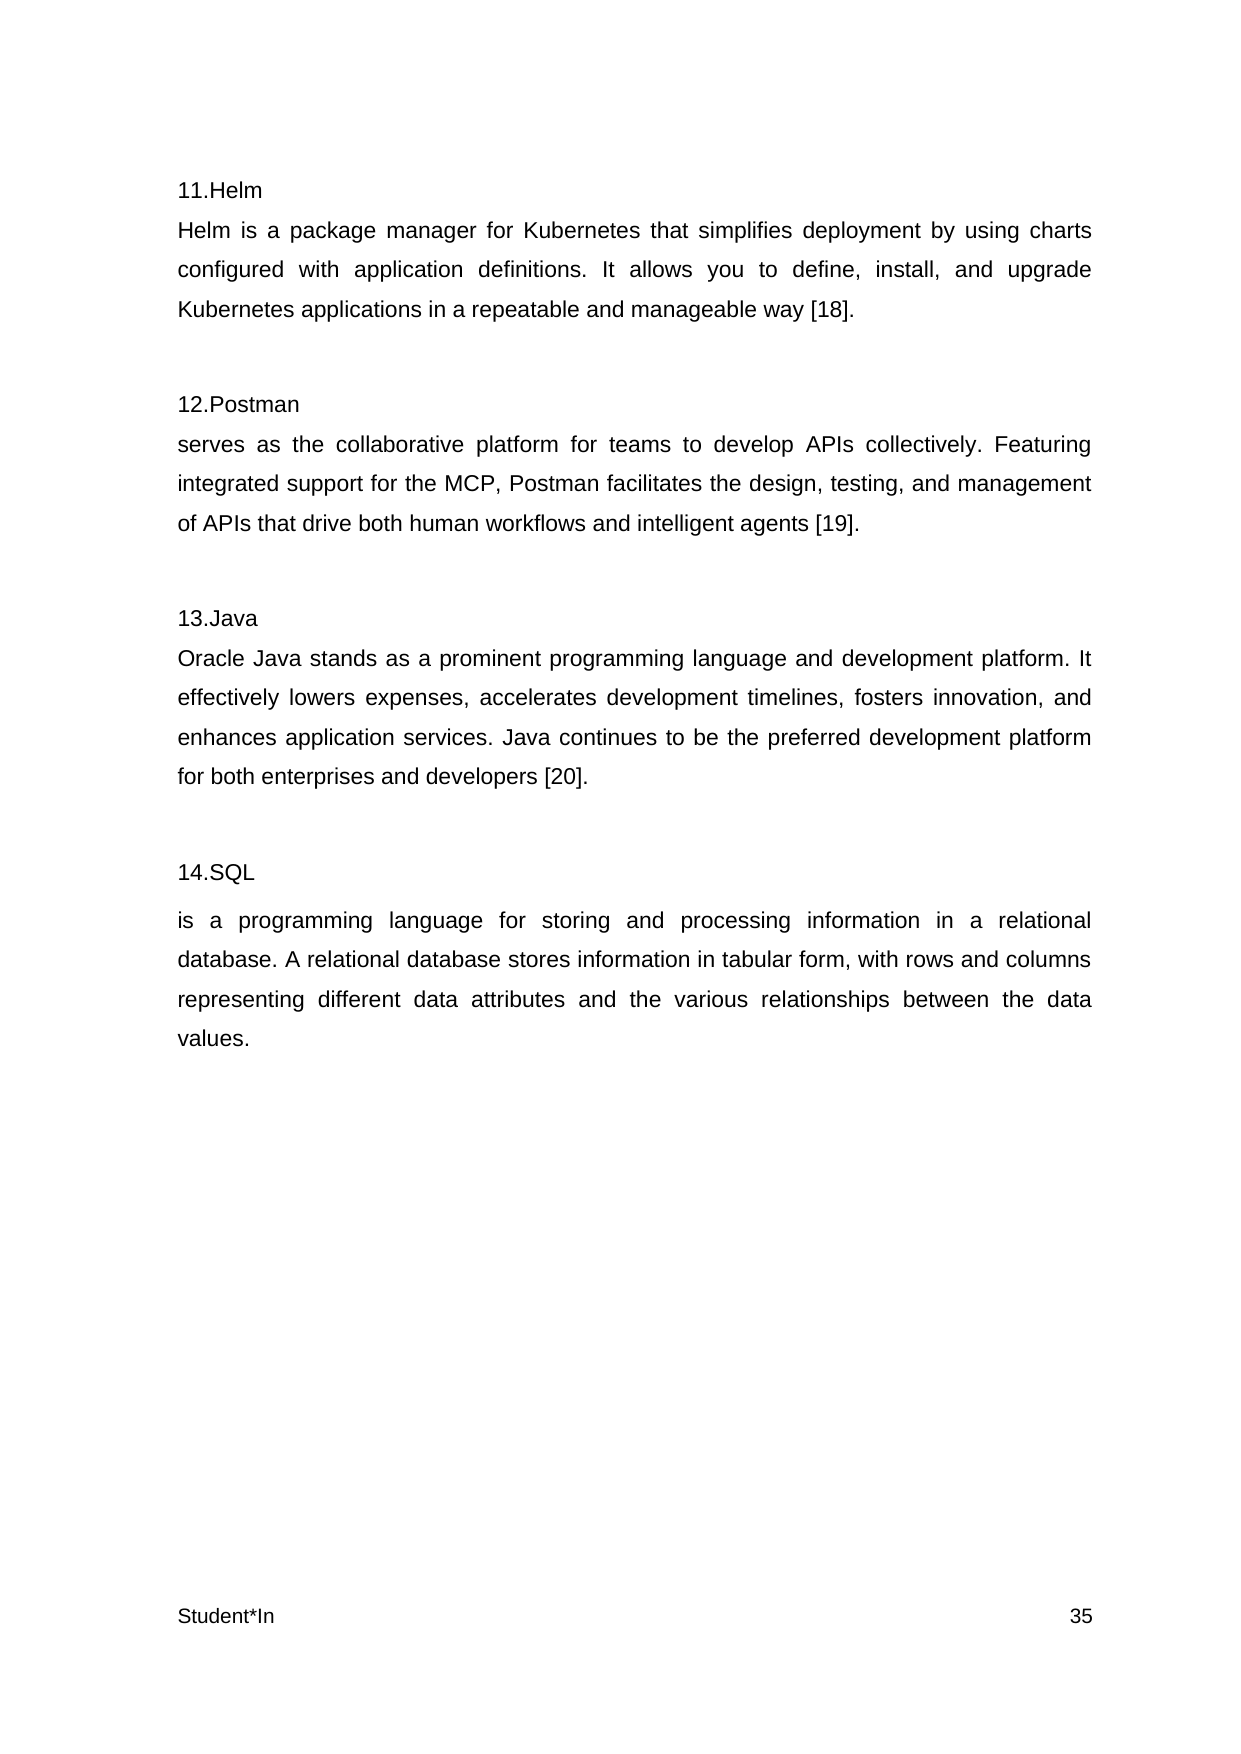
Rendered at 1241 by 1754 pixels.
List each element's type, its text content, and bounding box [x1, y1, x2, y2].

text 14.SQL [177, 859, 1092, 885]
text 12.Postman serves as the collaborative platform for teams to develop APIs collectively. Featuring integrated support for the MCP, Postman facilitates the design, testing, and management of APIs that drive both human workflows and intelligent agents [19]. [177, 391, 1092, 536]
text 13.Java Oracle Java stands as a prominent programming language and development platform. It effectively lowers expenses, accelerates development timelines, fosters innovation, and enhances application services. Java continues to be the preferred development platform for both enterprises and developers [20]. [177, 605, 1092, 789]
text 11.Helm Helm is a package manager for Kubernetes that simplifies deployment by using charts configured with application definitions. It allows you to define, install, and upgrade Kubernetes applications in a repeatable and manageable way [18]. [177, 177, 1092, 322]
text is a programming language for storing and processing information in a relational database. A relational database stores information in tabular form, with rows and columns representing different data attributes and the various relationships between the data values. [177, 907, 1092, 1051]
